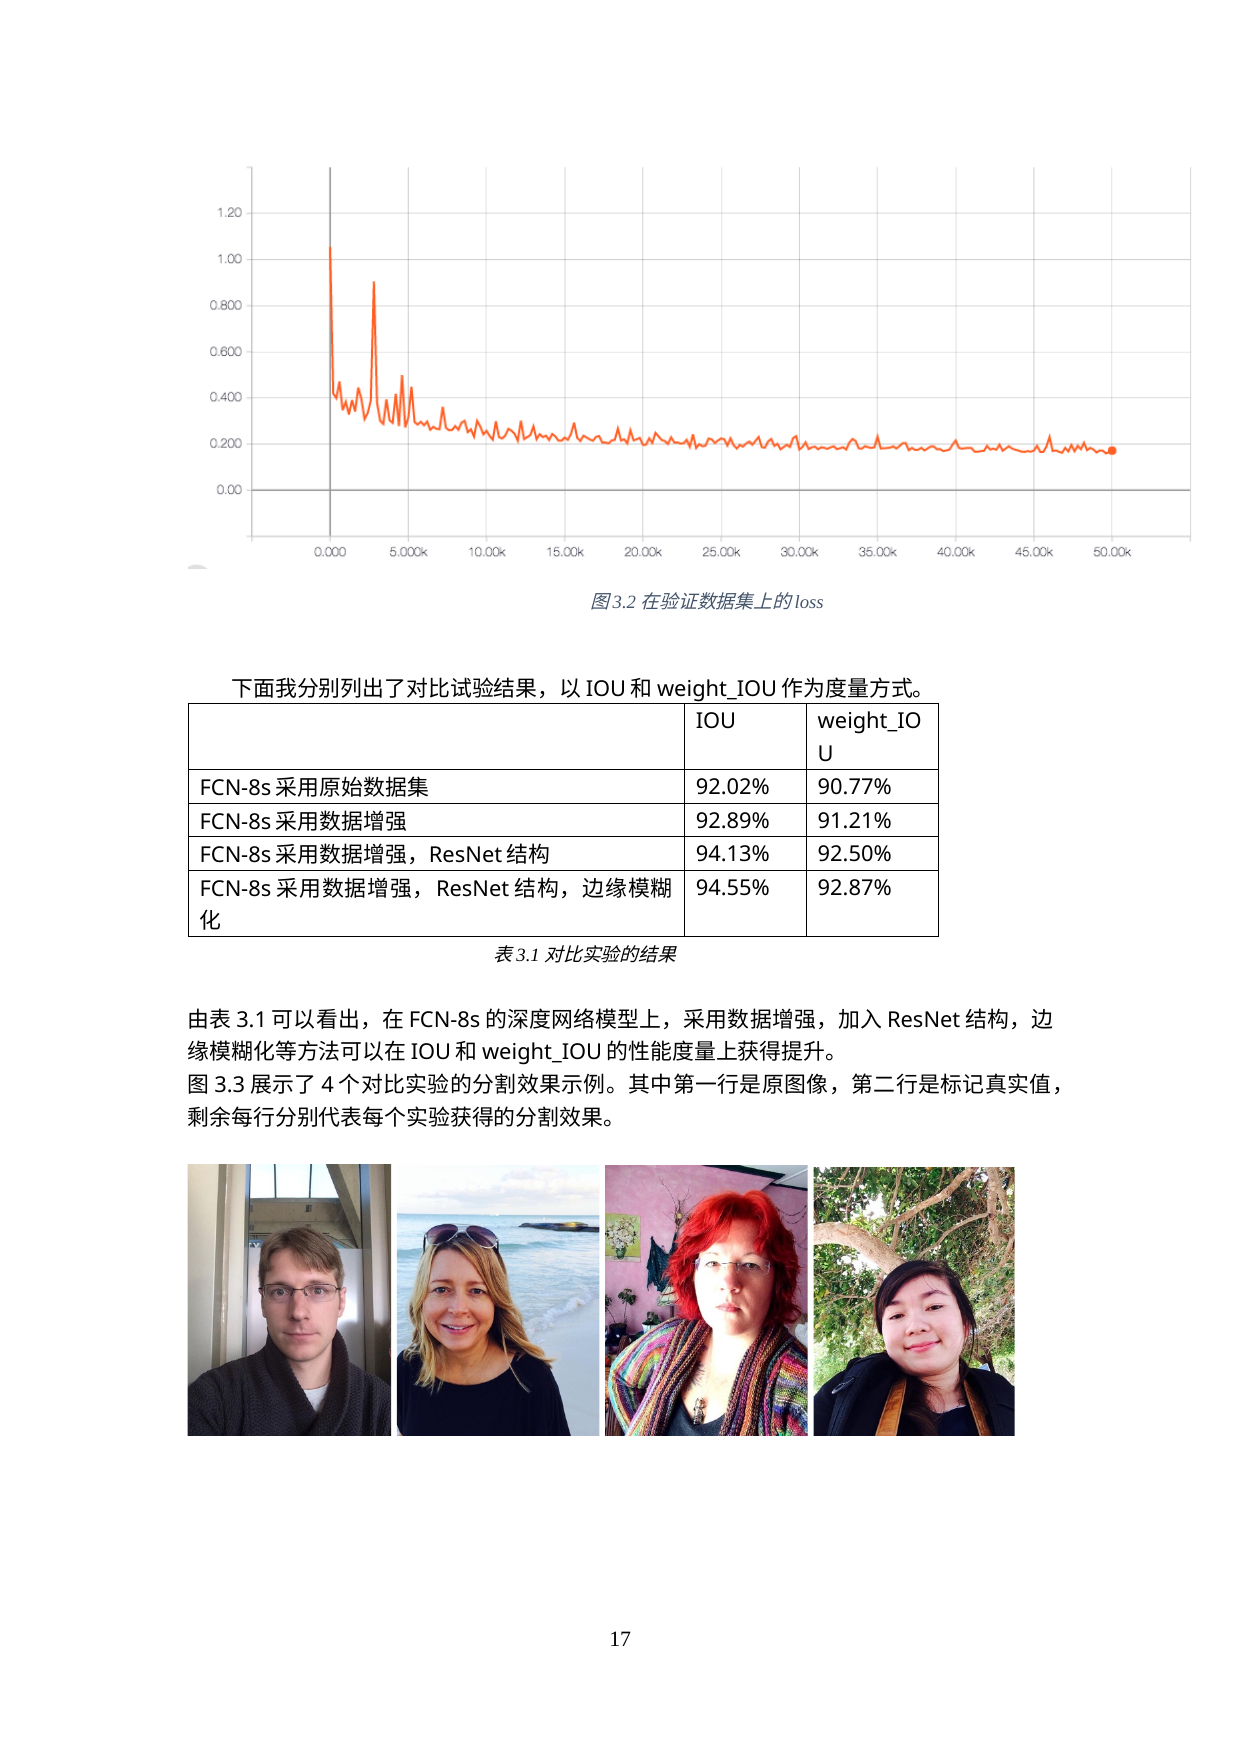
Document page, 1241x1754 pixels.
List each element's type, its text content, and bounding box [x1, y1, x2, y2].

table_cell 92.02% [685, 770, 806, 802]
text 图3.3展示了4个对比实验的分割效果示例。其中第一行是原图像，第二行是标记真实值，剩余每行分别代表每个实验获得的分割效果。 [187, 1067, 1053, 1132]
picture [396, 1165, 600, 1436]
table_cell 92.89% [685, 804, 806, 836]
table_cell FCN-8s采用原始数据集 [189, 770, 684, 802]
table_cell 94.55% [685, 871, 806, 936]
text 图3.2 在验证数据集上的loss [187, 584, 1053, 617]
picture [813, 1167, 1015, 1436]
text 表3.1 对比实验的结果 [187, 937, 1053, 969]
table_cell 94.13% [685, 837, 806, 869]
picture [605, 1165, 808, 1436]
table_header weight_IOU [807, 704, 938, 769]
table_cell 92.87% [807, 871, 938, 936]
table_cell 90.77% [807, 770, 938, 802]
table_cell FCN-8s采用数据增强 [189, 804, 684, 836]
text 由表3.1可以看出，在FCN-8s的深度网络模型上，采用数据增强，加入ResNet结构，边缘模糊化等方法可以在IOU和weight_IOU的性能度量上获得提升。 [187, 1002, 1053, 1067]
table_header IOU [685, 704, 806, 769]
text 下面我分别列出了对比试验结果，以IOU和weight_IOU作为度量方式。 [187, 670, 1053, 703]
table_cell 91.21% [807, 804, 938, 836]
picture [187, 162, 1209, 569]
table_cell FCN-8s采用数据增强，ResNet结构 [189, 837, 684, 869]
table_cell 92.50% [807, 837, 938, 869]
picture [187, 1164, 392, 1436]
table_cell FCN-8s采用数据增强，ResNet结构，边缘模糊化 [189, 871, 684, 936]
table_header [189, 704, 684, 769]
